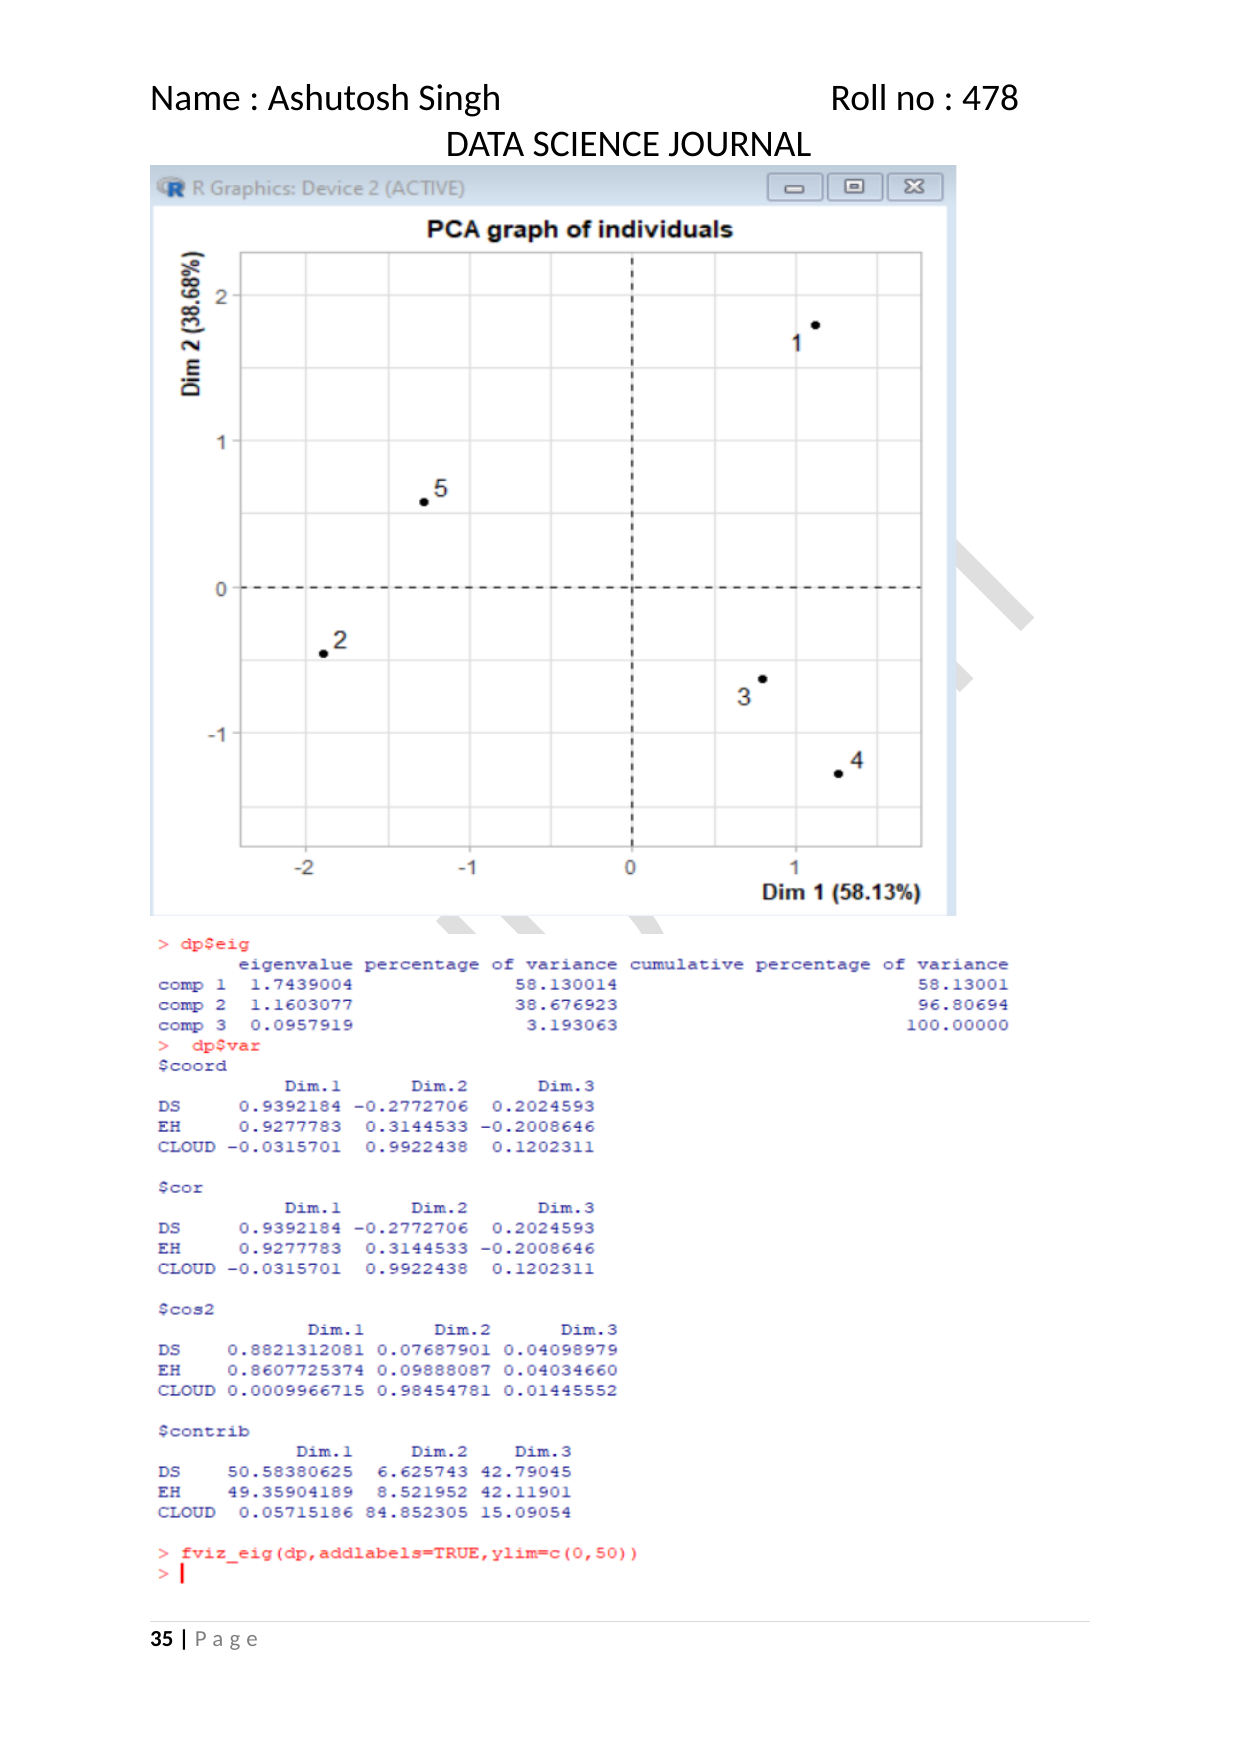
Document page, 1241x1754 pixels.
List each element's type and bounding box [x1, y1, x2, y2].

picture [150, 165, 957, 916]
picture [150, 934, 1035, 1593]
